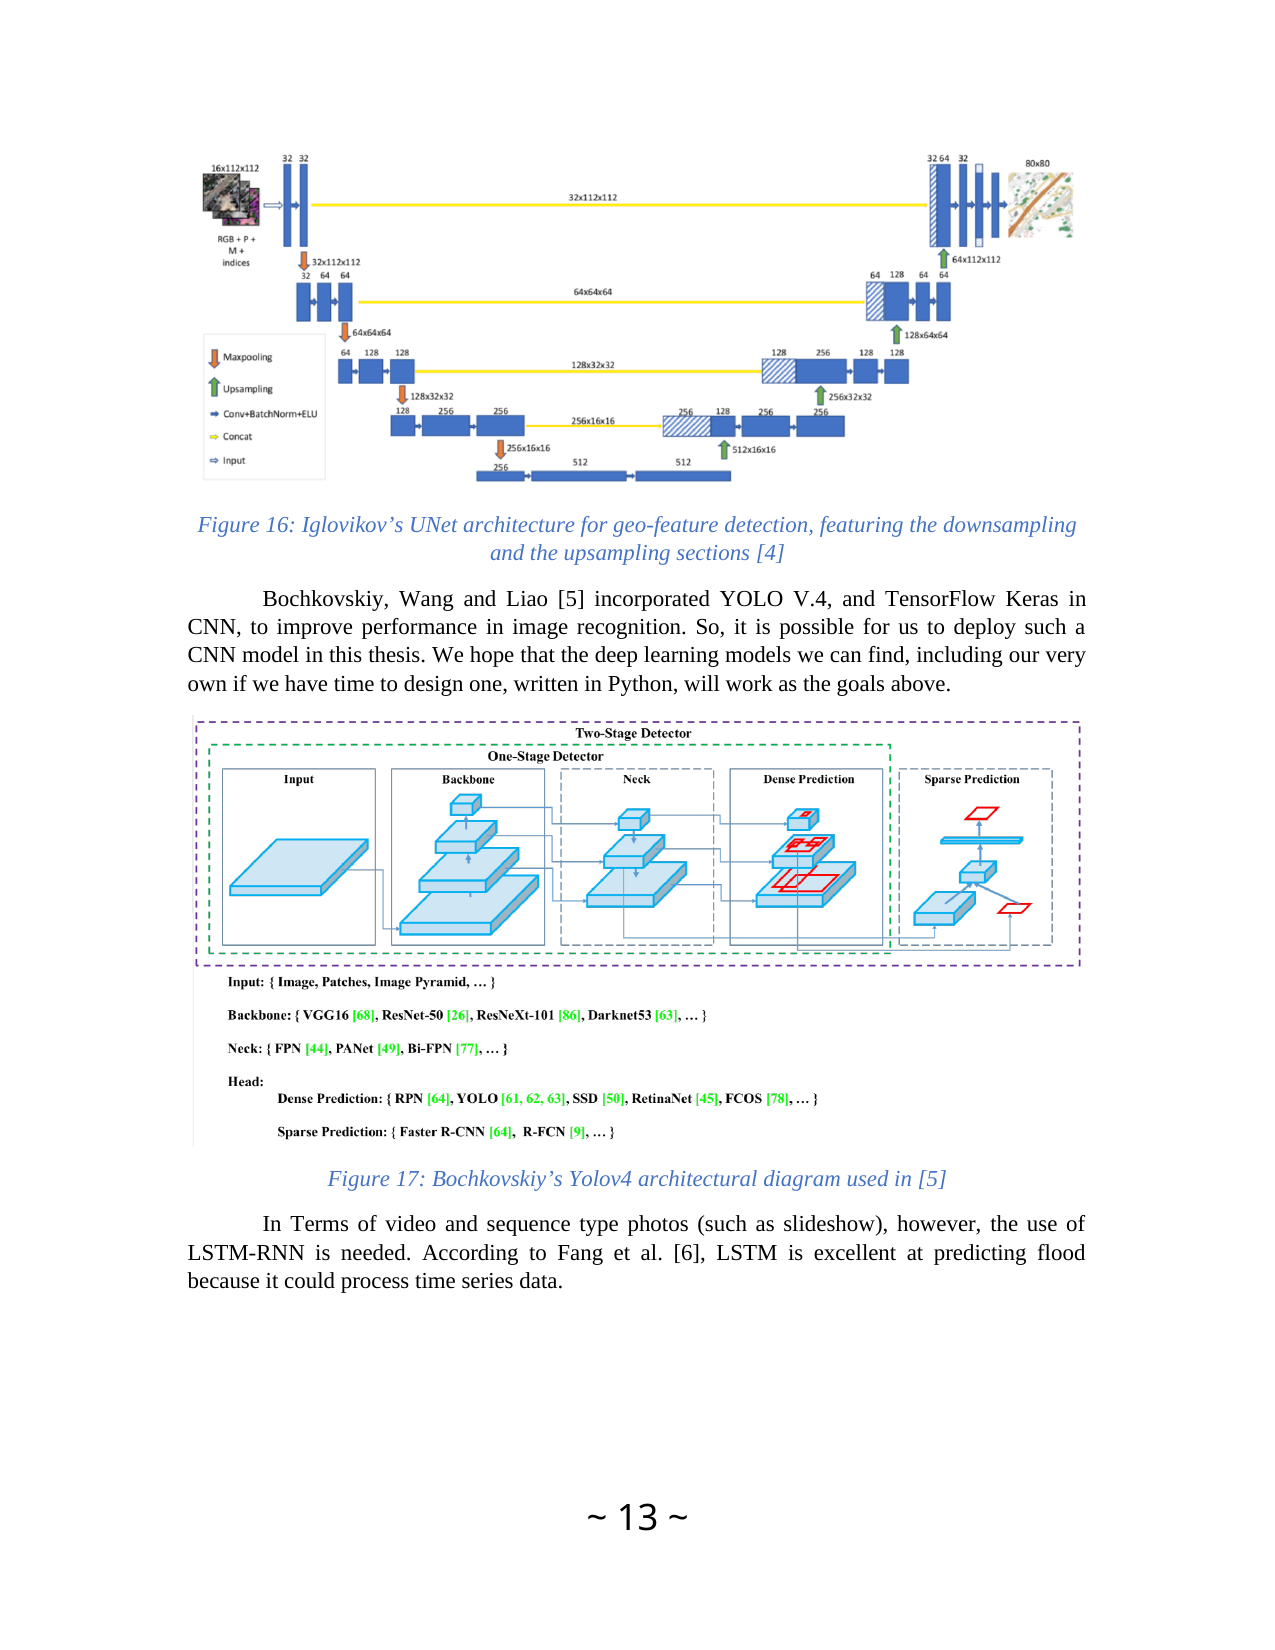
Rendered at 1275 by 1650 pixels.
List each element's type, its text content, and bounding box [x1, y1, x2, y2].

text Figure 17: Bochkovskiy’s Yolov4 architectural diagram used in [5] [187, 1165, 1087, 1191]
text Figure 16: Iglovikov’s UNet architecture for geo-feature detection, featuring the downsampling and the upsampling sections [4] [187, 511, 1087, 566]
picture [192, 715, 1083, 1147]
picture [195, 150, 1080, 493]
text Bochkovskiy, Wang and Liao [5] incorporated YOLO V.4, and TensorFlow Keras in CNN, to improve performance in image recognition. So, it is possible for us to deploy such a CNN model in this thesis. We hope that the deep learning models we can find, including our very own if we have time to design one, written in Python, will work as the goals above. [187, 584, 1087, 696]
text In Terms of video and sequence type photos (such as slideshow), however, the use of LSTM-RNN is needed. According to Fang et al. [6], LSTM is excellent at predicting flood because it could process time series data. [187, 1210, 1087, 1293]
